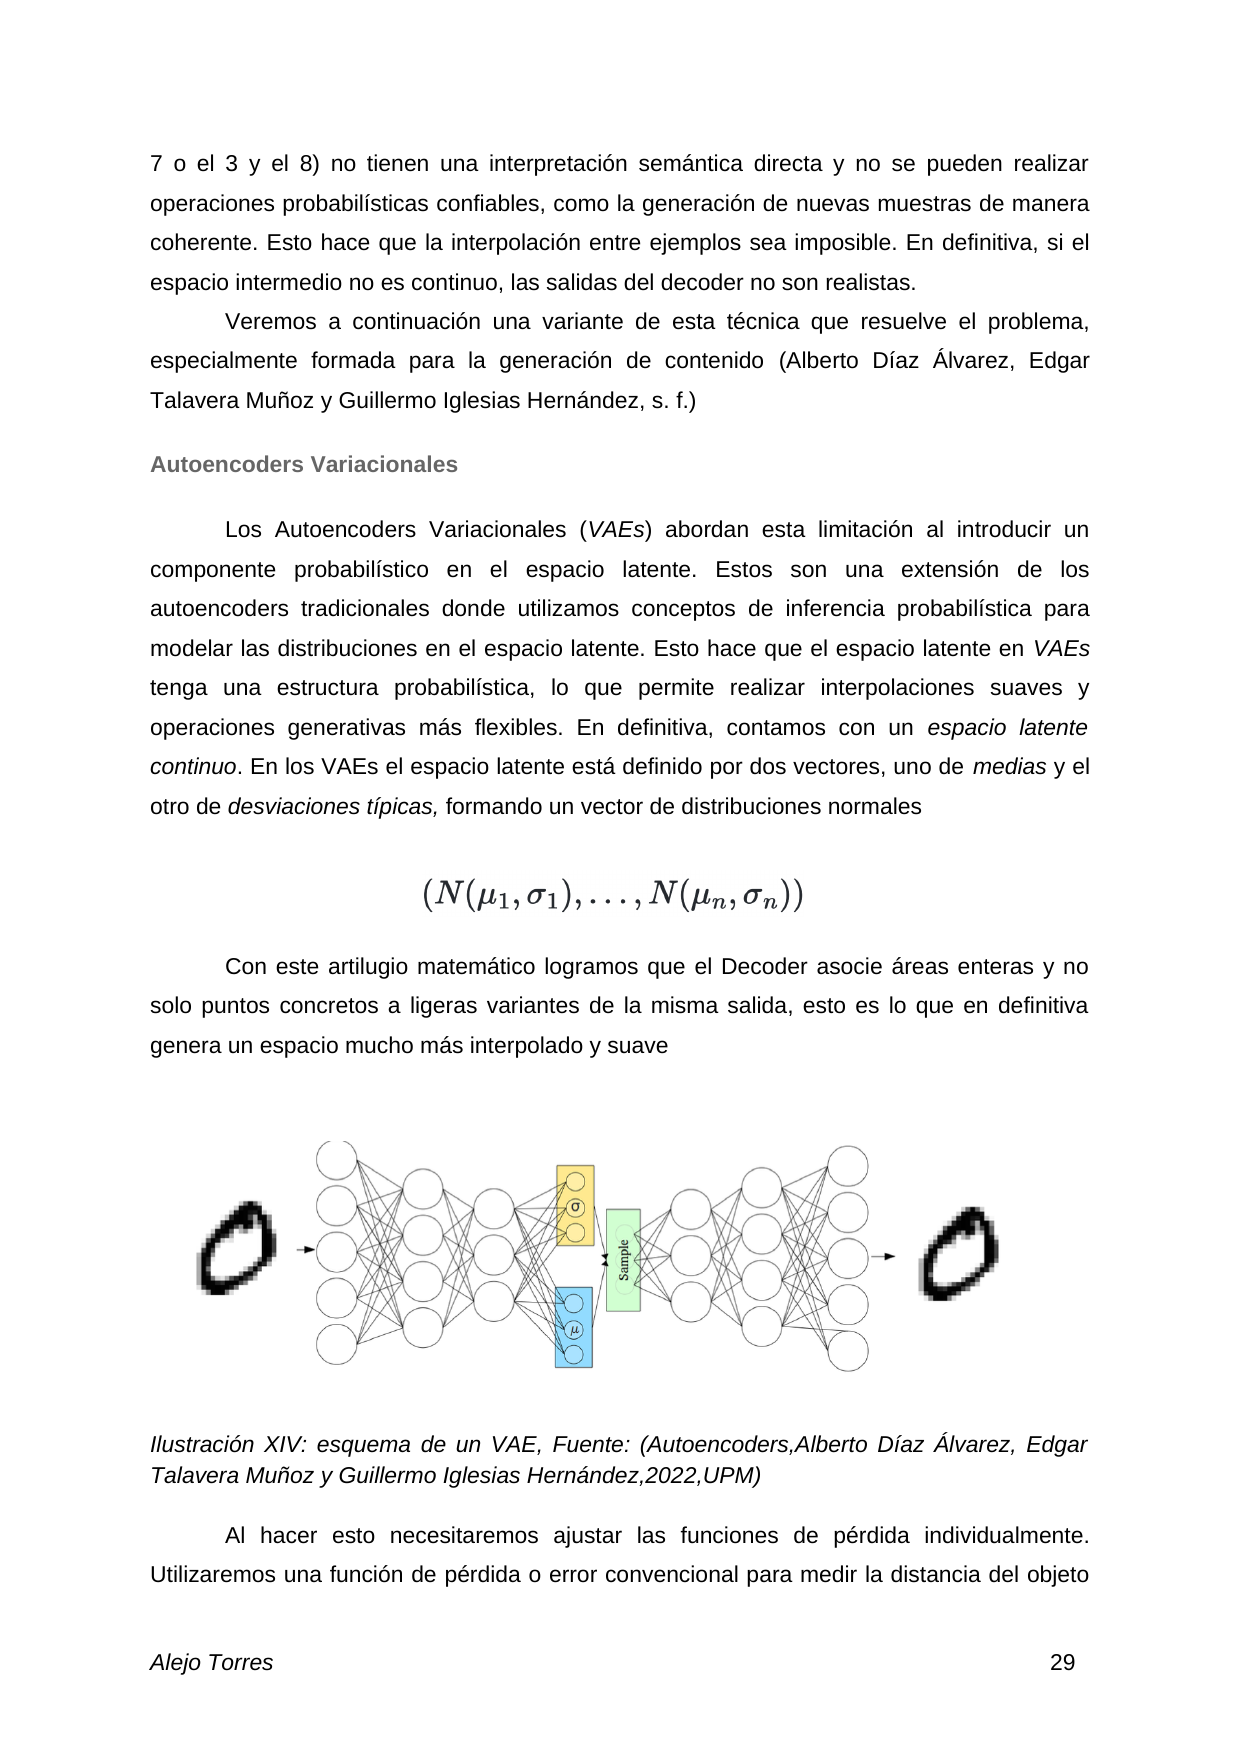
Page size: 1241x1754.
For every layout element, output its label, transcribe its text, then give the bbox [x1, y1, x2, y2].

text Los Autoencoders Variacionales (VAEs) abordan esta limitación al introducir un componente probabilístico en el espacio latente. Estos son una extensión de los autoencoders tradicionales donde utilizamos conceptos de inferencia probabilística para modelar las distribuciones en el espacio latente. Esto hace que el espacio latente en VAEs tenga una estructura probabilística, lo que permite realizar interpolaciones suaves y operaciones generativas más flexibles. En definitiva, contamos con un espacio latente continuo. En los VAEs el espacio latente está definido por dos vectores, uno de medias y el otro de desviaciones típicas, formando un vector de distribuciones normales [150, 516, 1090, 819]
text Con este artilugio matemático logramos que el Decoder asocie áreas enteras y no solo puntos concretos a ligeras variantes de la misma salida, esto es lo que en definitiva genera un espacio mucho más interpolado y suave [150, 953, 1090, 1058]
subtitle Autoencoders Variacionales [150, 451, 1090, 478]
text Ilustración XIV: esquema de un VAE, Fuente: (Autoencoders,Alberto Díaz Álvarez, Edgar Talavera Muñoz y Guillermo Iglesias Hernández,2022,UPM) [150, 1431, 1090, 1488]
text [150, 1522, 1090, 1588]
picture [150, 1141, 1091, 1398]
text Veremos a continuación una variante de esta técnica que resuelve el problema, especialmente formada para la generación de contenido (Alberto Díaz Álvarez, Edgar Talavera Muñoz y Guillermo Iglesias Hernández, s. f.) [150, 308, 1090, 413]
picture [421, 870, 804, 917]
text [150, 150, 1090, 295]
